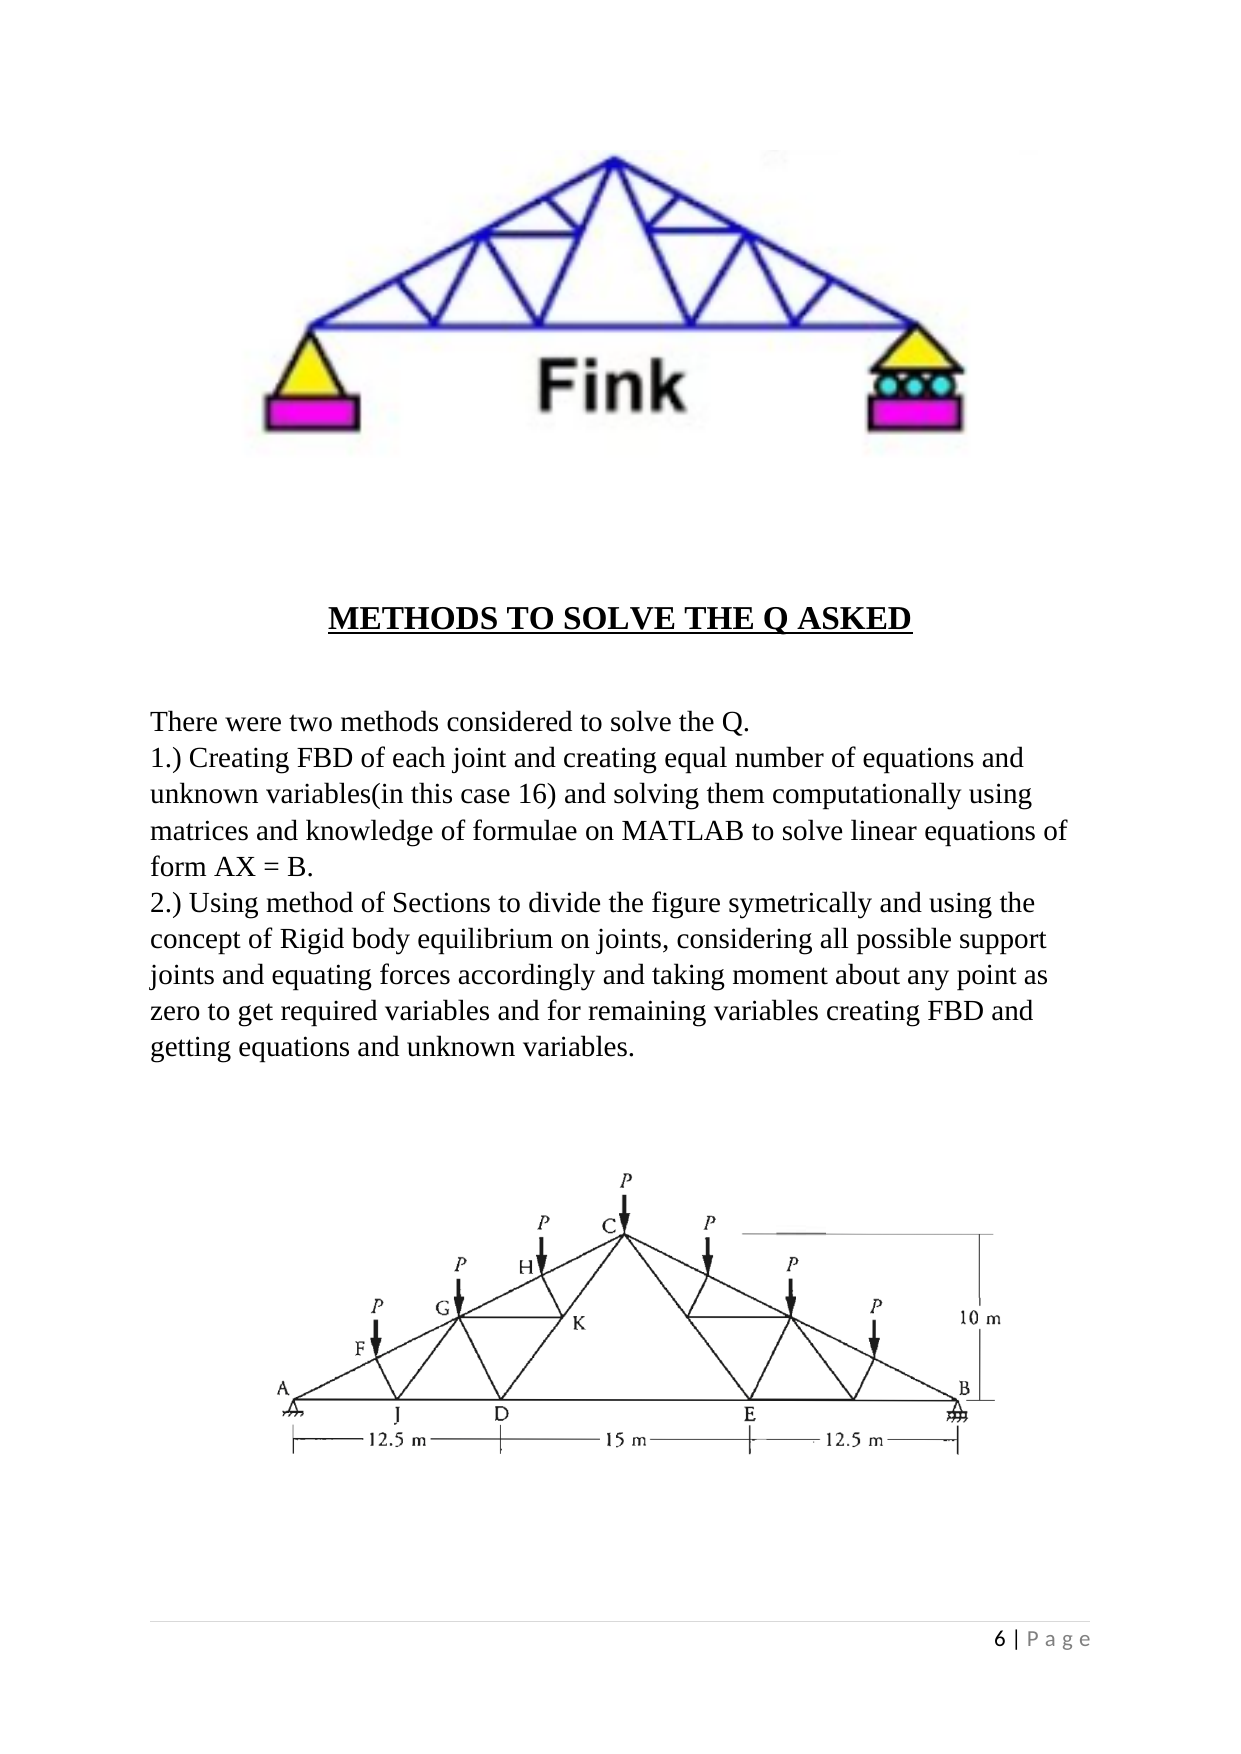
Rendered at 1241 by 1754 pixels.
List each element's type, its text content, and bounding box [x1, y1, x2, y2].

picture [181, 150, 1038, 469]
text There were two methods considered to solve the Q. 1.) Creating FBD of each joint and creating equal number of equations and unknown variables(in this case 16) and solving them computationally using matrices and knowledge of formulae on MATLAB to solve linear equations of form AX = B. 2.) Using method of Sections to divide the figure symetrically and using the concept of Rigid body equilibrium on joints, considering all possible support joints and equating forces accordingly and taking moment about any point as zero to get required variables and for remaining variables creating FBD and getting equations and unknown variables. [150, 704, 1090, 1063]
text METHODS TO SOLVE THE Q ASKED [150, 598, 1090, 637]
